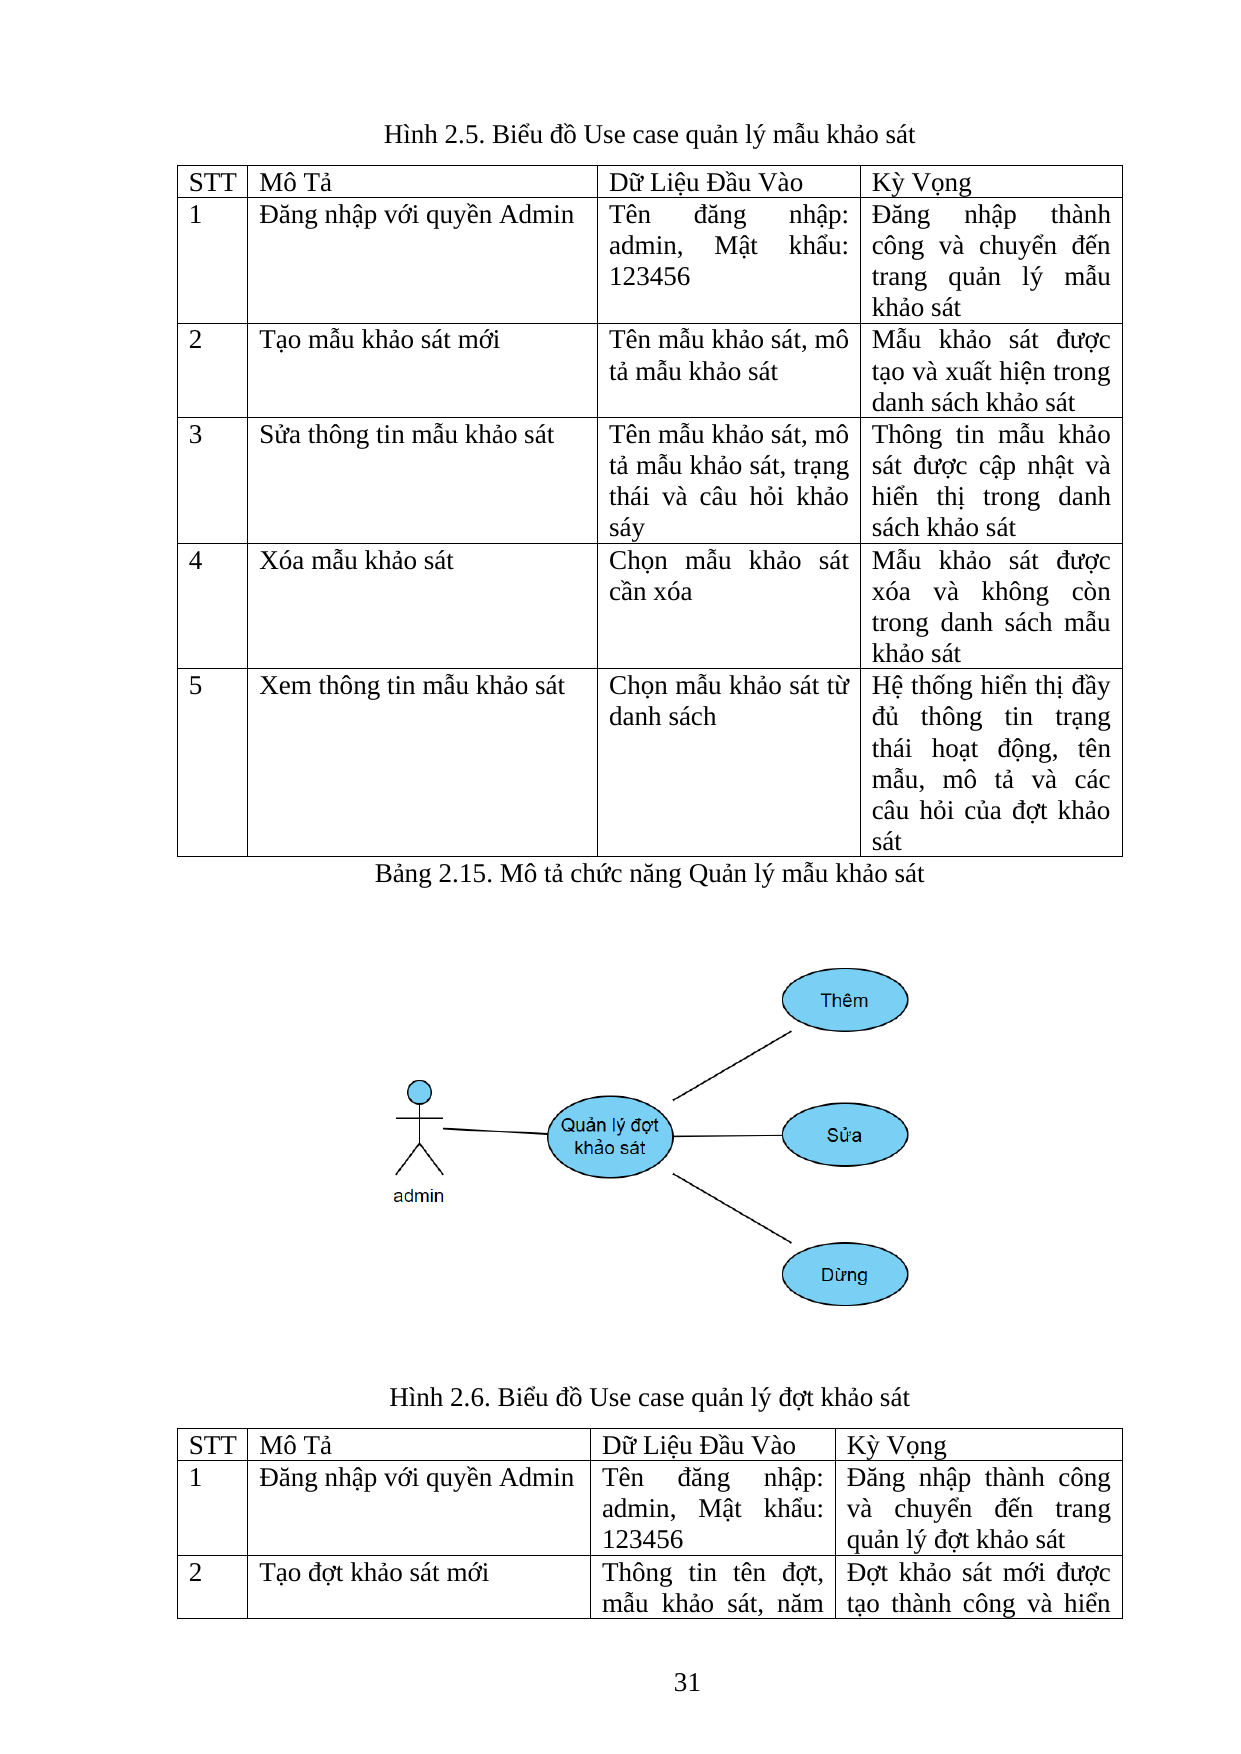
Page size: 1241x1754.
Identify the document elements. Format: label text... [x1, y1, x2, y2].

table_header Dữ Liệu Đầu Vào [591, 1429, 835, 1460]
text Bảng 2.15. Mô tả chức năng Quản lý mẫu khảo sát [177, 857, 1122, 888]
picture [326, 903, 973, 1382]
table_cell 2 [178, 1556, 247, 1618]
table_header Kỳ Vọng [836, 1429, 1122, 1460]
table_cell Xem thông tin mẫu khảo sát [248, 669, 597, 856]
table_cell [248, 1556, 590, 1618]
table_header Mô Tả [248, 1429, 590, 1460]
table_cell Tên đăng nhập: admin, Mật khẩu: 123456 [598, 198, 860, 323]
table_cell 1 [178, 1461, 247, 1554]
table_cell 2 [178, 324, 247, 417]
table_cell 3 [178, 418, 247, 543]
table_header Kỳ Vọng [861, 166, 1122, 197]
table_cell 5 [178, 669, 247, 856]
table_cell Đăng nhập với quyền Admin [248, 1461, 590, 1554]
table_cell 1 [178, 198, 247, 323]
table_cell Chọn mẫu khảo sát từ danh sách [598, 669, 860, 856]
table_cell Mẫu khảo sát được xóa và không còn trong danh sách mẫu khảo sát [861, 544, 1122, 668]
table_cell Tên mẫu khảo sát, mô tả mẫu khảo sát, trạng thái và câu hỏi khảo sáy [598, 418, 860, 543]
text Hình 2.5. Biểu đồ Use case quản lý mẫu khảo sát [177, 118, 1122, 149]
table_cell Xóa mẫu khảo sát [248, 544, 597, 668]
table_cell Sửa thông tin mẫu khảo sát [248, 418, 597, 543]
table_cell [836, 1556, 1122, 1618]
table_cell Mẫu khảo sát được tạo và xuất hiện trong danh sách khảo sát [861, 324, 1122, 417]
table_cell Tên mẫu khảo sát, mô tả mẫu khảo sát [598, 324, 860, 417]
table_header STT [178, 1429, 247, 1460]
table_header Dữ Liệu Đầu Vào [598, 166, 860, 197]
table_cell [591, 1556, 835, 1618]
text Hình 2.6. Biểu đồ Use case quản lý đợt khảo sát [177, 1381, 1122, 1412]
table_cell Tên đăng nhập: admin, Mật khẩu: 123456 [591, 1461, 835, 1554]
table_cell Thông tin mẫu khảo sát được cập nhật và hiển thị trong danh sách khảo sát [861, 418, 1122, 543]
table_cell Hệ thống hiển thị đầy đủ thông tin trạng thái hoạt động, tên mẫu, mô tả và các câu hỏi của đợt khảo sát [861, 669, 1122, 856]
table_header STT [178, 166, 247, 197]
table_cell Đăng nhập với quyền Admin [248, 198, 597, 323]
table_cell 4 [178, 544, 247, 668]
table_cell Đăng nhập thành công và chuyển đến trang quản lý đợt khảo sát [836, 1461, 1122, 1554]
table_cell Chọn mẫu khảo sát cần xóa [598, 544, 860, 668]
table_cell Đăng nhập thành công và chuyển đến trang quản lý mẫu khảo sát [861, 198, 1122, 323]
table_header Mô Tả [248, 166, 597, 197]
table_cell Tạo mẫu khảo sát mới [248, 324, 597, 417]
